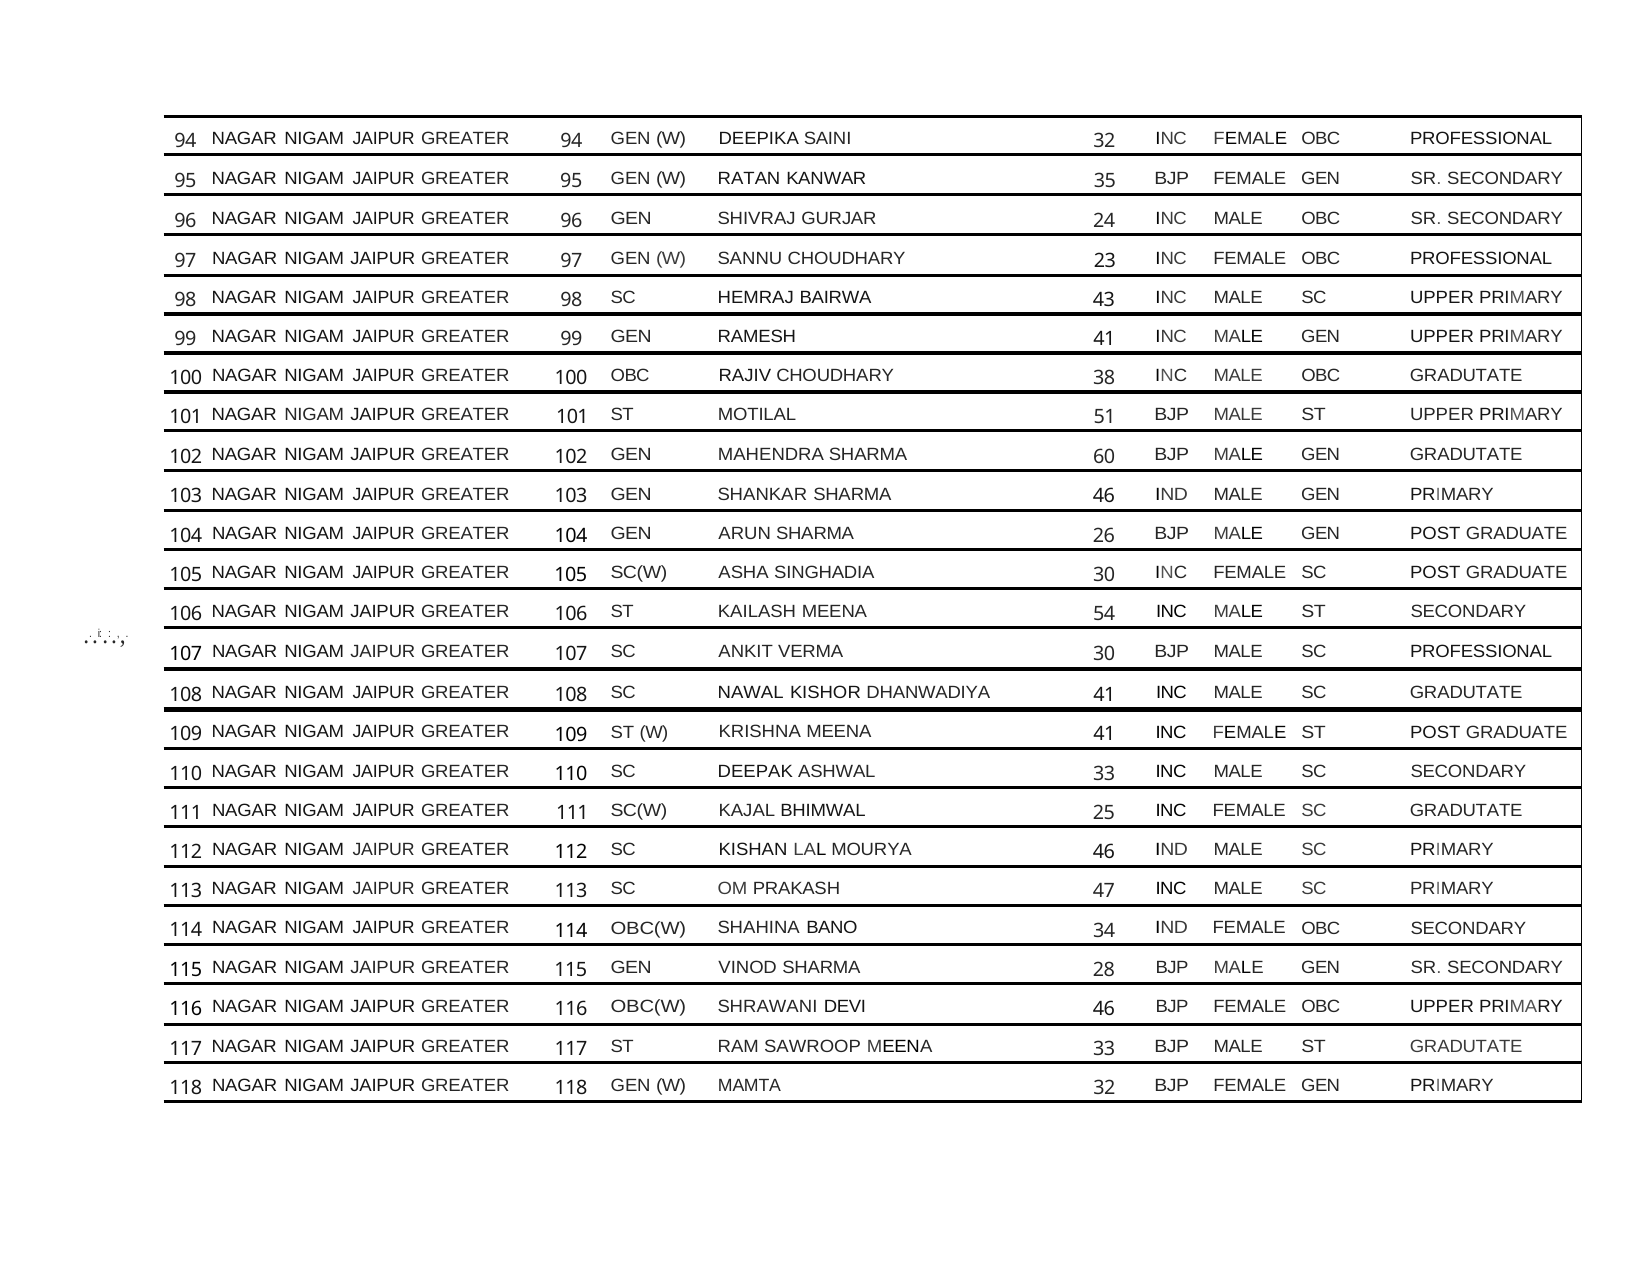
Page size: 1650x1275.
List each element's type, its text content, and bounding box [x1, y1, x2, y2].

text ...i:.:.,,. [83, 613, 1581, 649]
